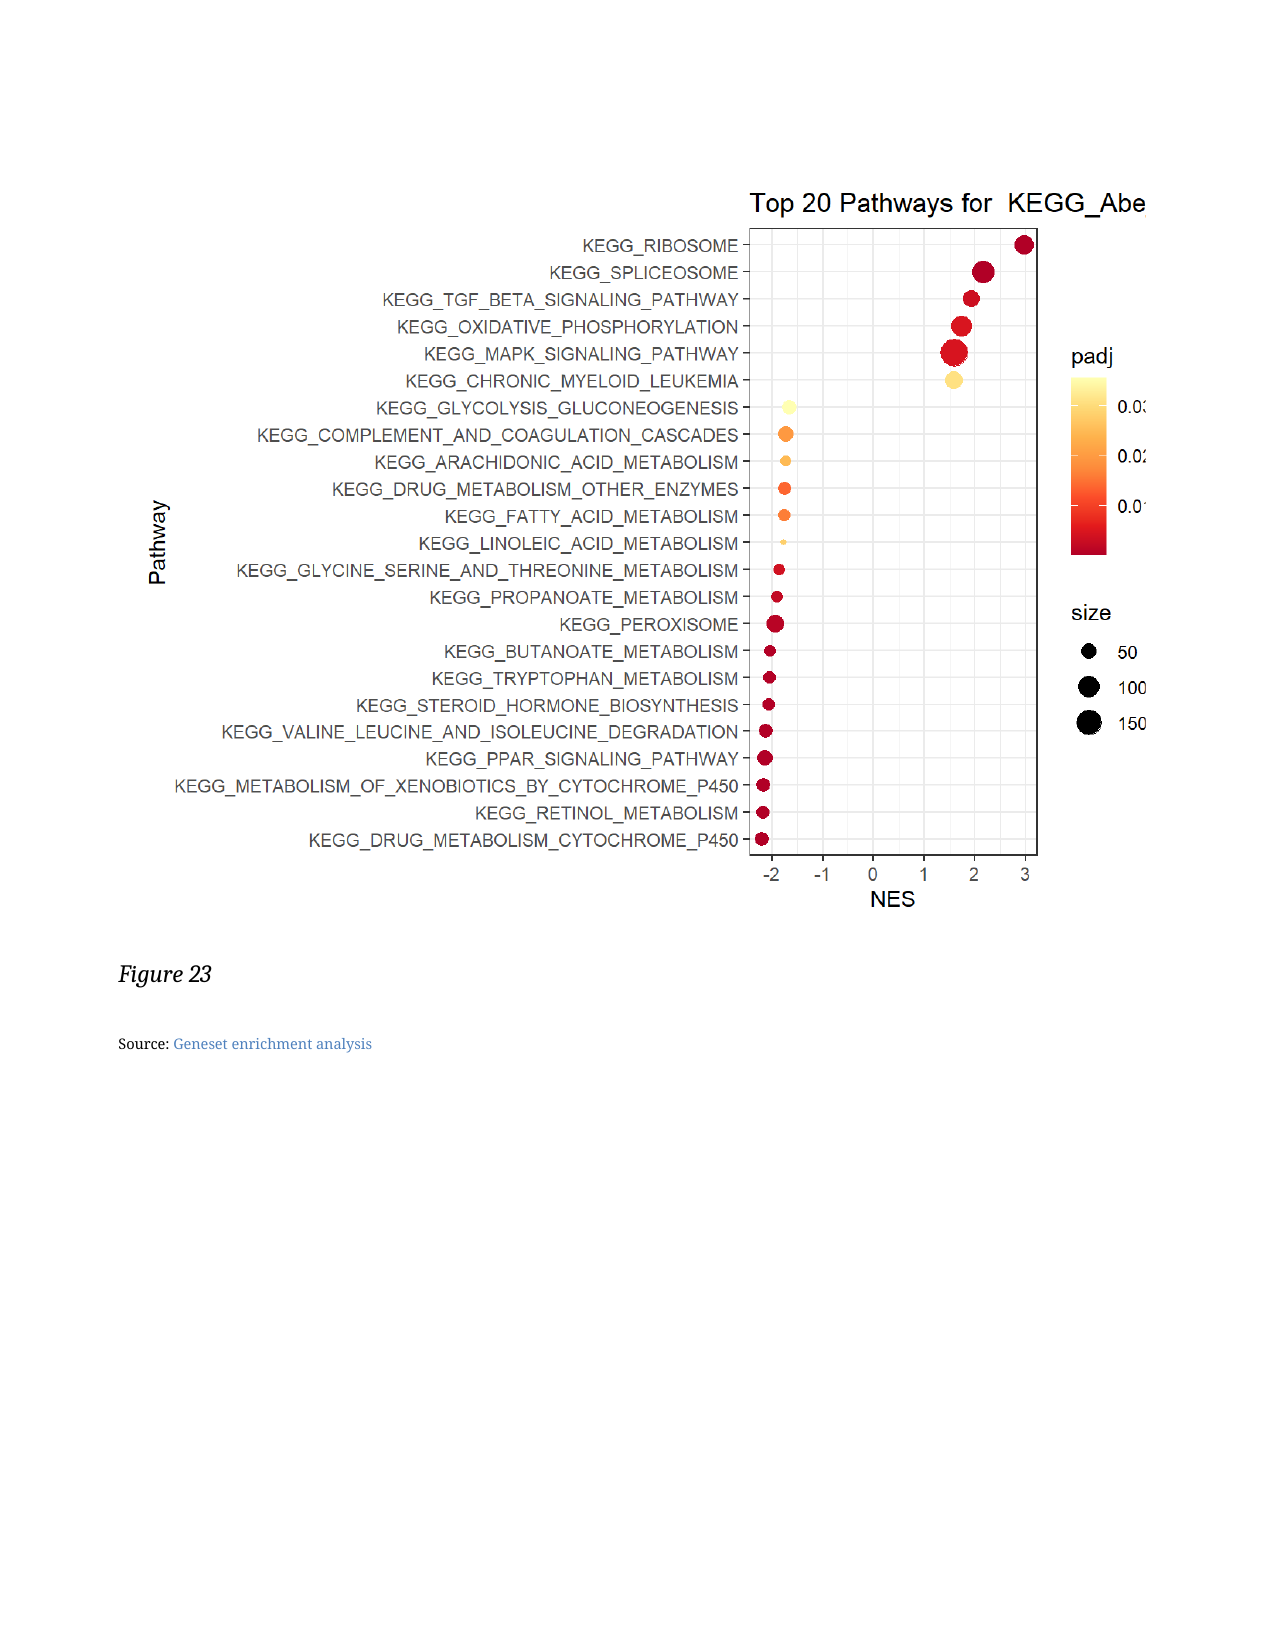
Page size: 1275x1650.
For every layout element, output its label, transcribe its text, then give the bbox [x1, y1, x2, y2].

text Source: Geneset enrichment analysis [118, 1020, 1157, 1054]
picture [137, 181, 1146, 922]
table_header Figure 23 [107, 177, 1146, 1001]
